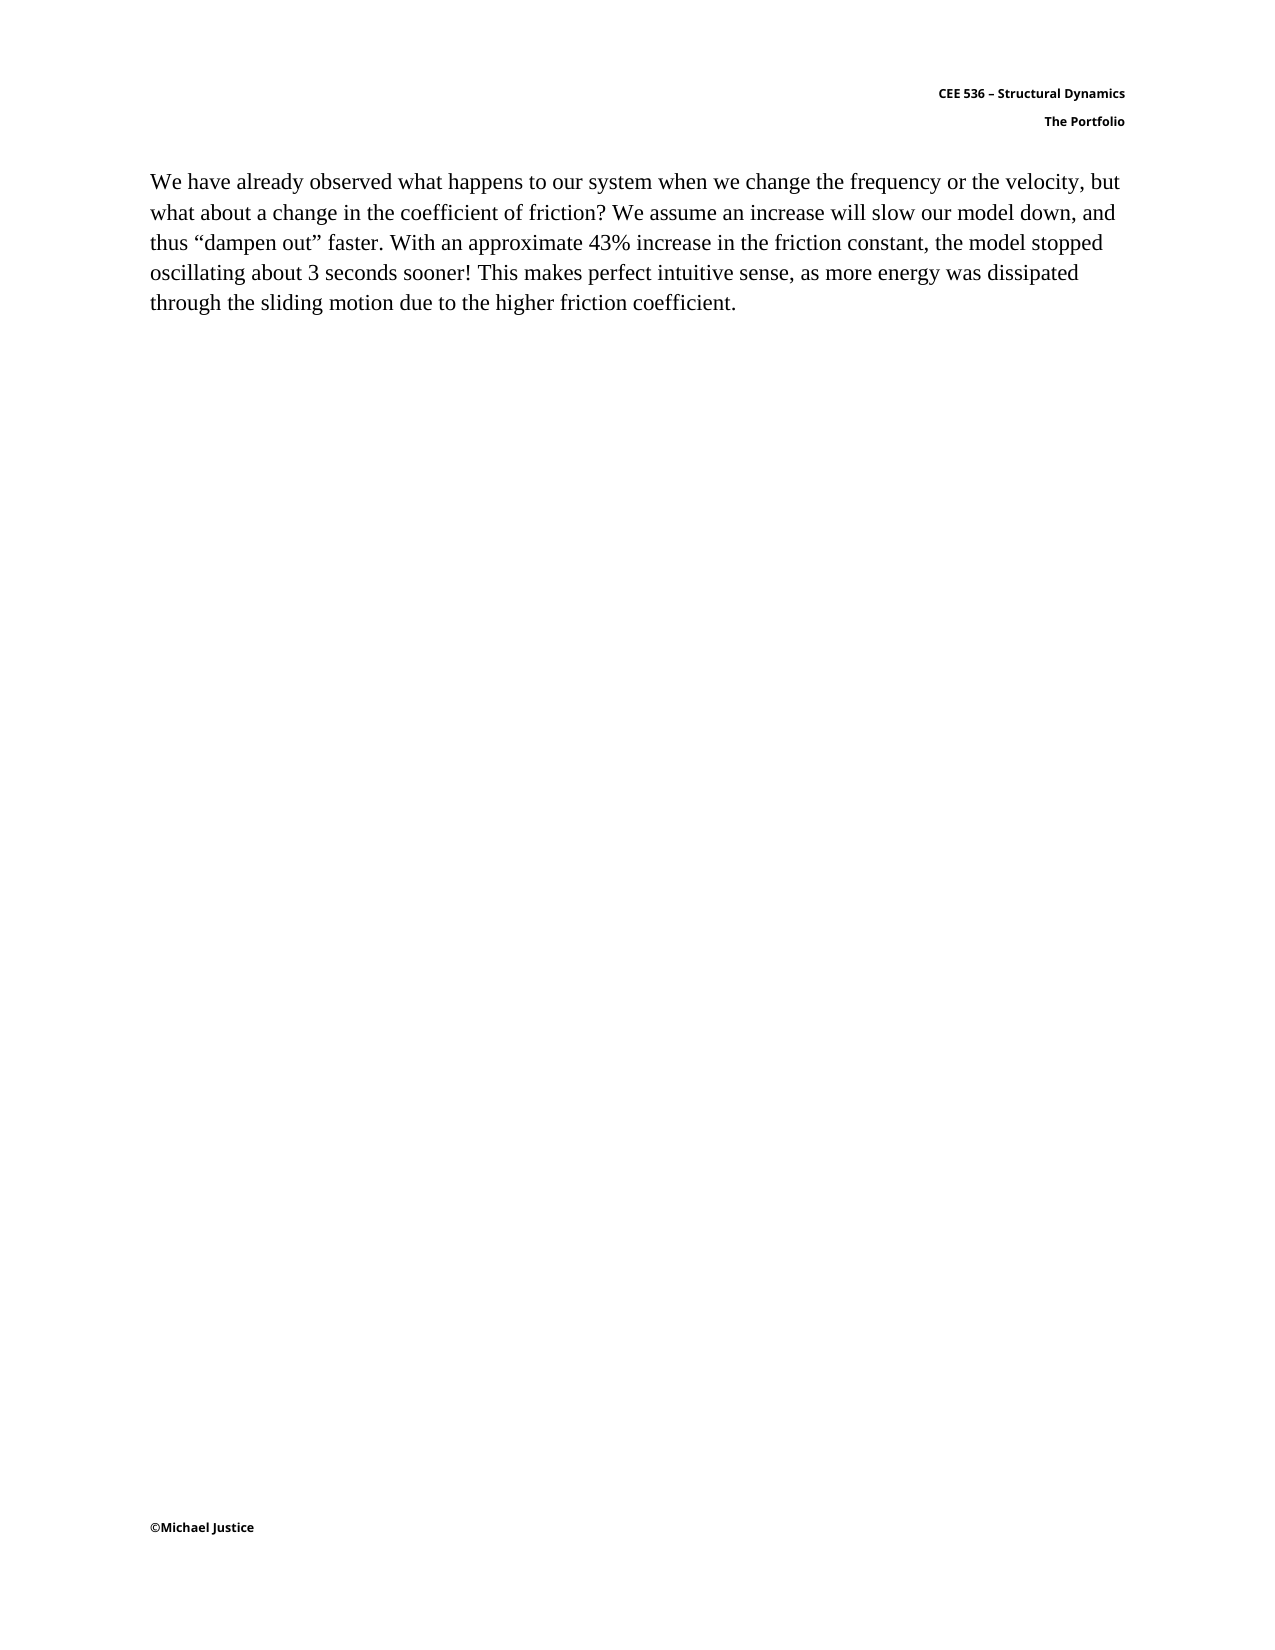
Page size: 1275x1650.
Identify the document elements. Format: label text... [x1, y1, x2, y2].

text We have already observed what happens to our system when we change the frequency or the velocity, but what about a change in the coefficient of friction? We assume an increase will slow our model down, and thus “dampen out” faster. With an approximate 43% increase in the friction constant, the model stopped oscillating about 3 seconds sooner! This makes perfect intuitive sense, as more energy was dissipated through the sliding motion due to the higher friction coefficient. [150, 168, 1125, 316]
